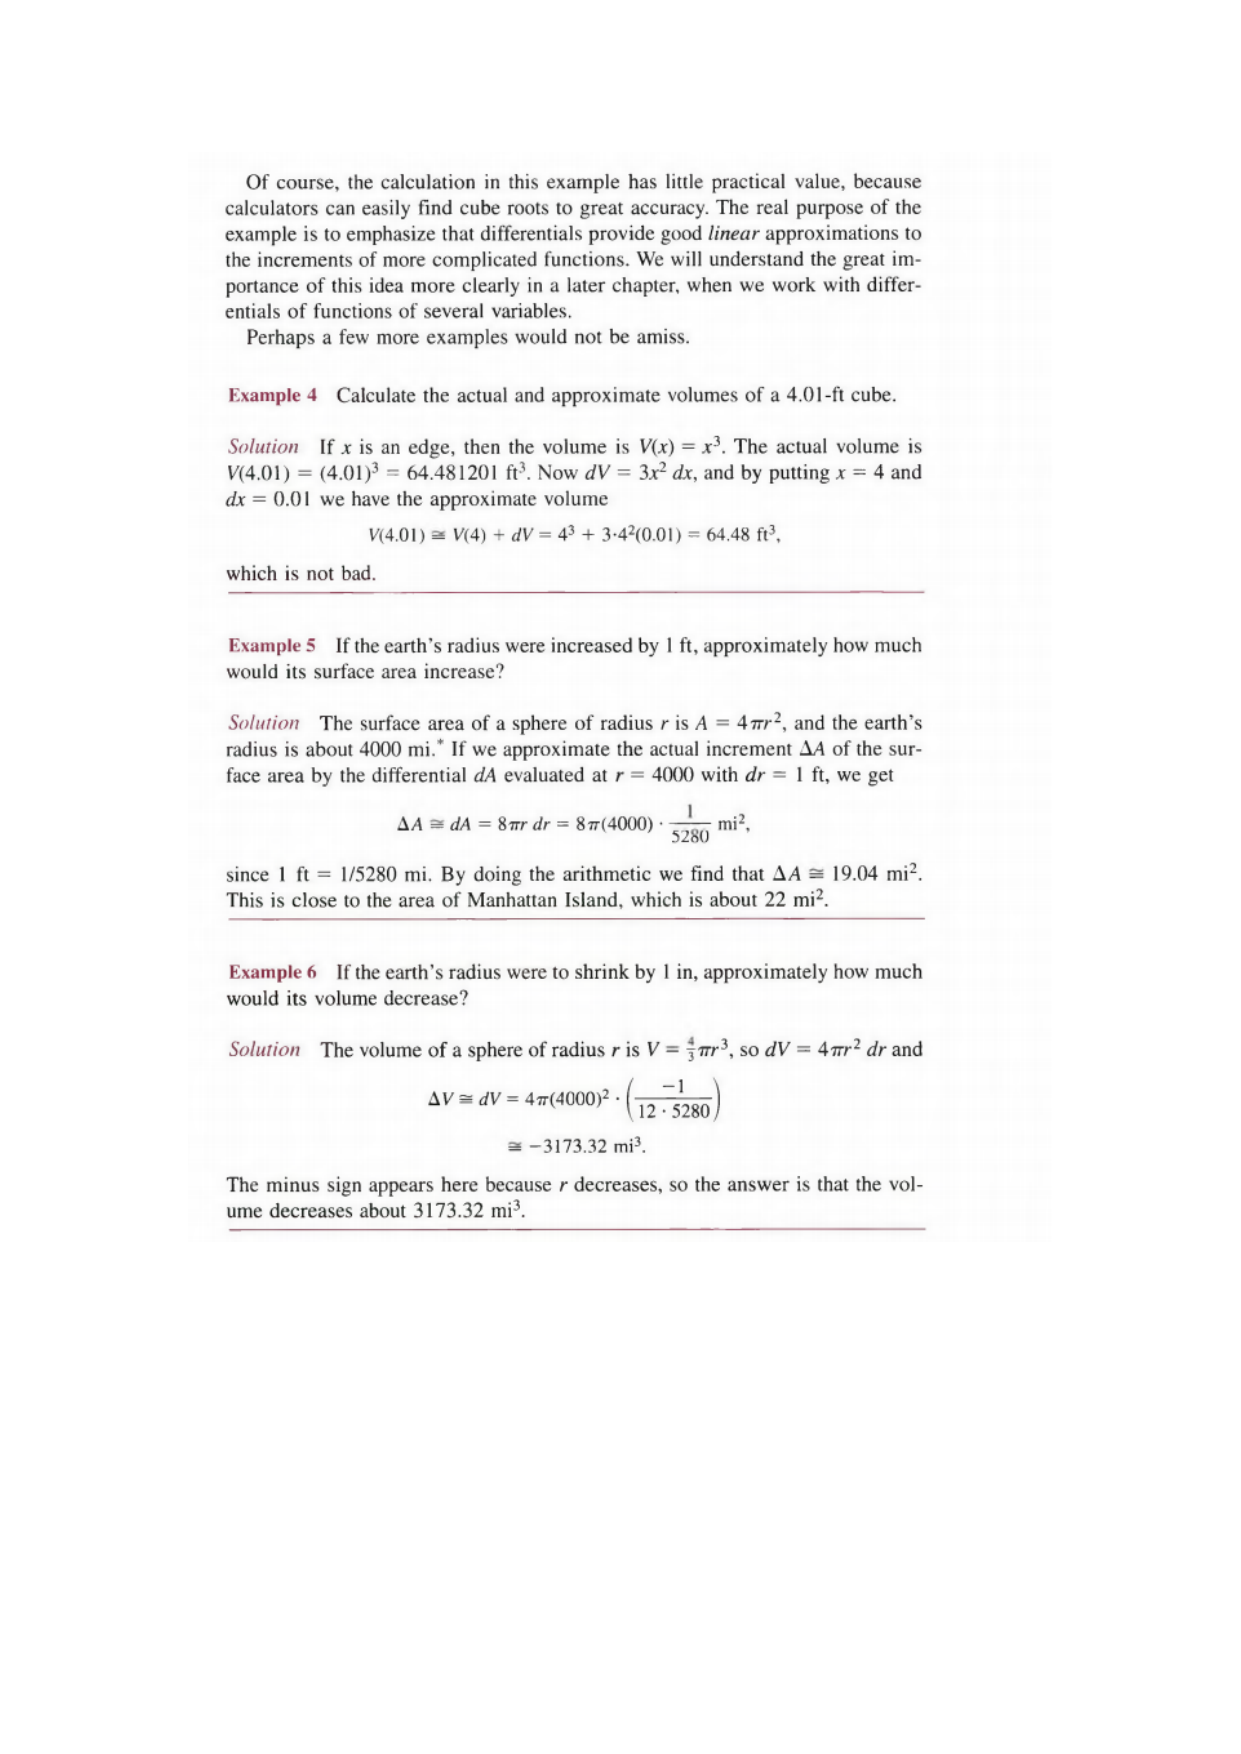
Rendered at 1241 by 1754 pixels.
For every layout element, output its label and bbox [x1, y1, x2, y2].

picture [187, 152, 1053, 1242]
